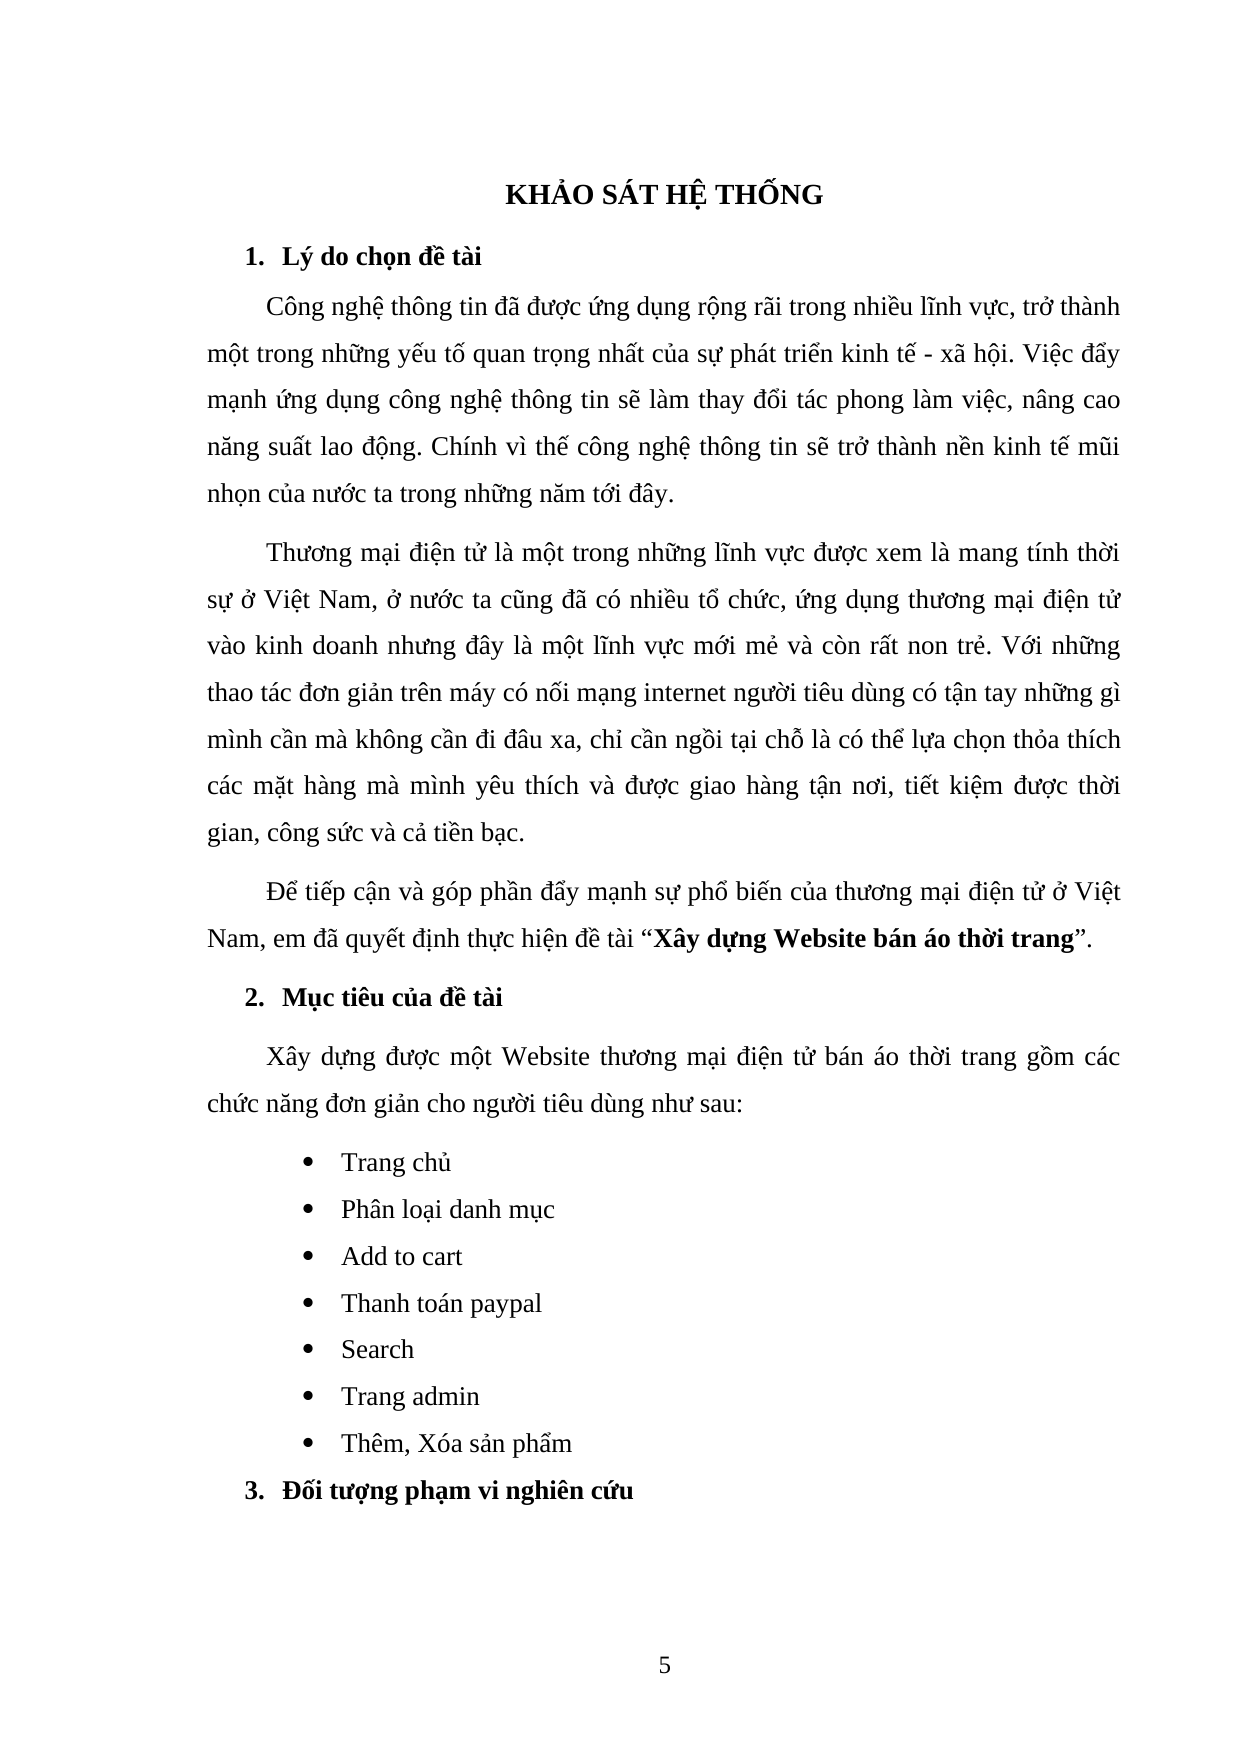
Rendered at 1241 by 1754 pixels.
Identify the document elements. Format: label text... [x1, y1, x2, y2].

text Để tiếp cận và góp phần đẩy mạnh sự phổ biến của thương mại điện tử ở Việt Nam, em đã quyết định thực hiện đề tài “Xây dựng Website bán áo thời trang”. [207, 875, 1122, 953]
list Add to cart [303, 1240, 1122, 1271]
list Thanh toán paypal [303, 1287, 1122, 1318]
list Thêm, Xóa sản phẩm [303, 1427, 1122, 1458]
list Đối tượng phạm vi nghiên cứu [244, 1474, 1122, 1505]
list Trang admin [303, 1380, 1122, 1412]
text Xây dựng được một Website thương mại điện tử bán áo thời trang gồm các chức năng đơn giản cho người tiêu dùng như sau: [207, 1040, 1122, 1118]
list Phân loại danh mục [303, 1193, 1122, 1224]
subtitle KHẢO SÁT HỆ THỐNG [207, 177, 1122, 211]
list Search [303, 1333, 1122, 1365]
text Công nghệ thông tin đã được ứng dụng rộng rãi trong nhiều lĩnh vực, trở thành một trong những yếu tố quan trọng nhất của sự phát triển kinh tế - xã hội. Việc đẩy mạnh ứng dụng công nghệ thông tin sẽ làm thay đổi tác phong làm việc, nâng cao năng suất lao động. Chính vì thế công nghệ thông tin sẽ trở thành nền kinh tế mũi nhọn của nước ta trong những năm tới đây. [207, 290, 1122, 508]
list Mục tiêu của đề tài [244, 981, 1122, 1012]
text Thương mại điện tử là một trong những lĩnh vực được xem là mang tính thời sự ở Việt Nam, ở nước ta cũng đã có nhiều tổ chức, ứng dụng thương mại điện tử vào kinh doanh nhưng đây là một lĩnh vực mới mẻ và còn rất non trẻ. Với những thao tác đơn giản trên máy có nối mạng internet người tiêu dùng có tận tay những gì mình cần mà không cần đi đâu xa, chỉ cần ngồi tại chỗ là có thể lựa chọn thỏa thích các mặt hàng mà mình yêu thích và được giao hàng tận nơi, tiết kiệm được thời gian, công sức và cả tiền bạc. [207, 536, 1122, 847]
list Lý do chọn đề tài [244, 240, 1122, 271]
list Trang chủ [303, 1146, 1122, 1177]
